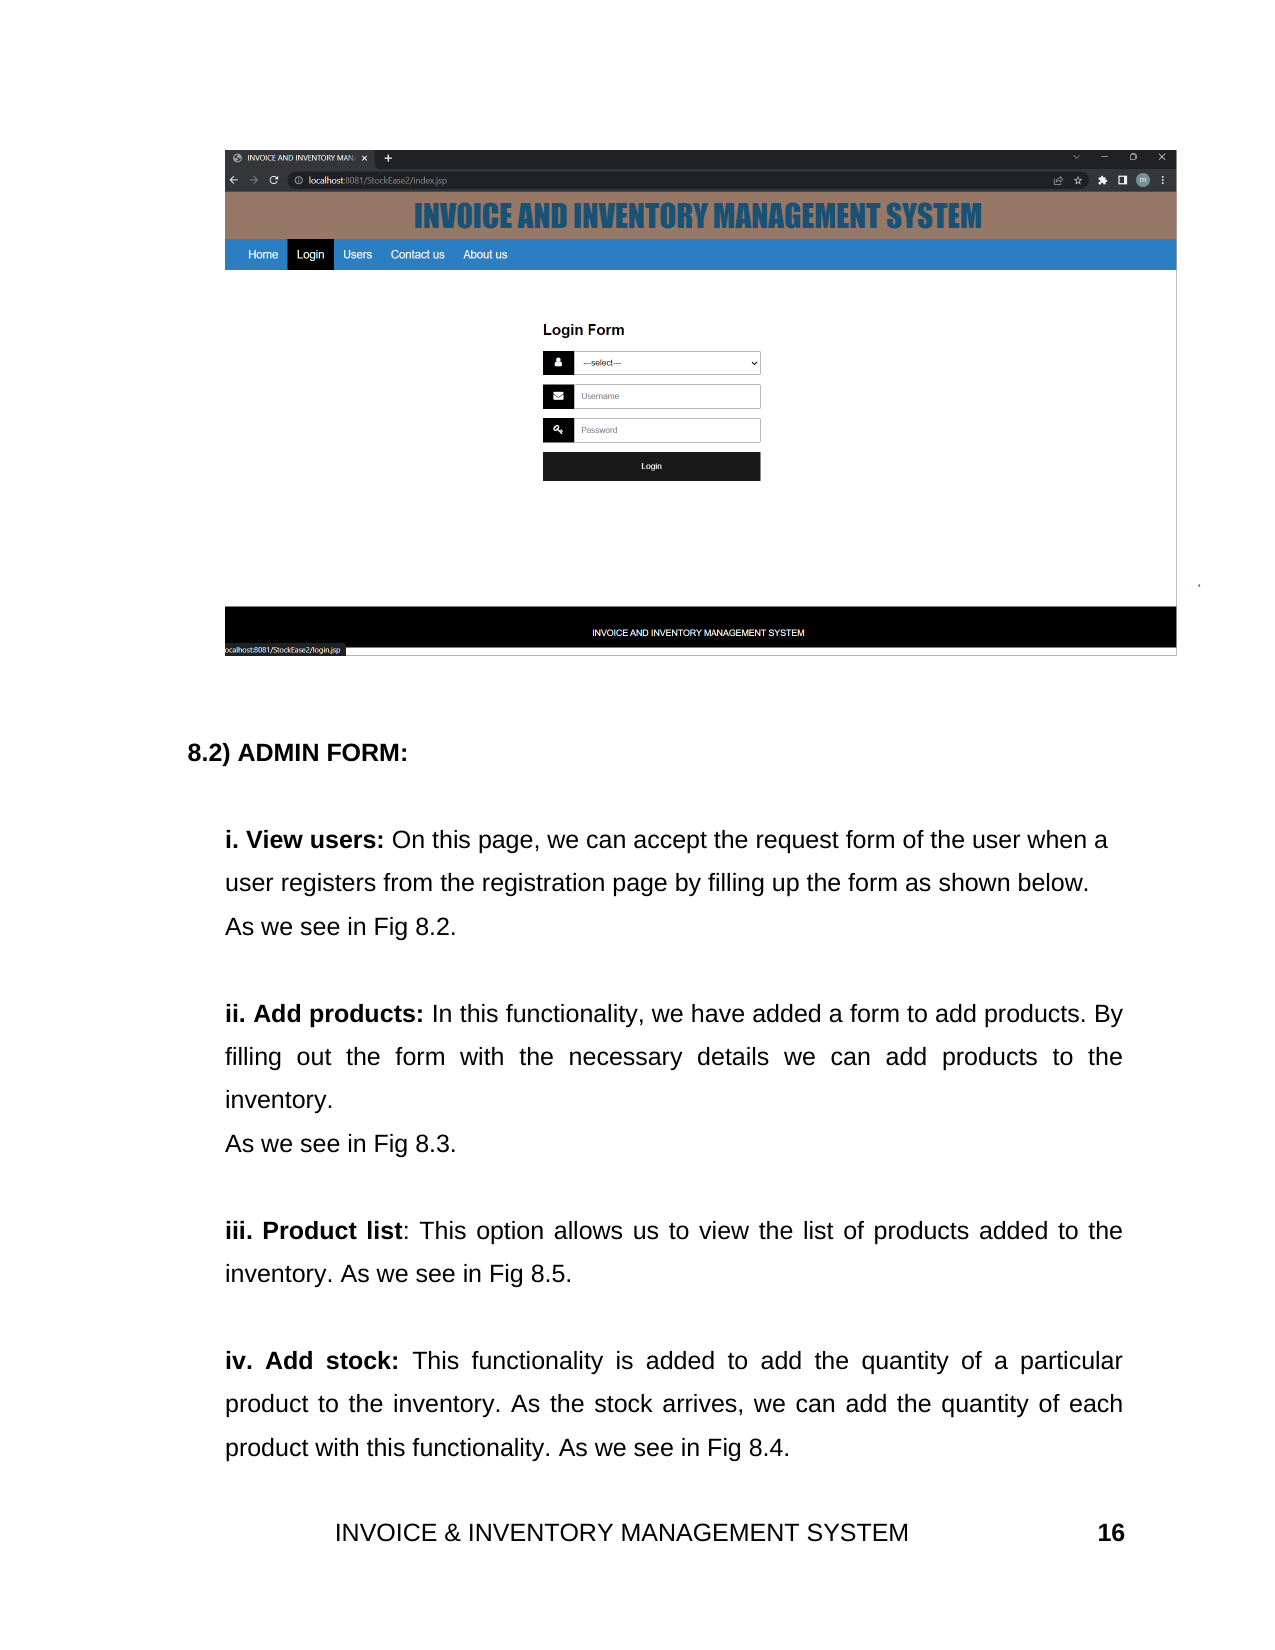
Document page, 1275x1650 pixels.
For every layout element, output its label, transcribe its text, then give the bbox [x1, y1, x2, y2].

text i. View users: On this page, we can accept the request form of the user when a user registers from the registration page by filling up the form as shown below. As we see in Fig 8.2. [225, 825, 1125, 940]
picture [225, 150, 1200, 656]
text iv. Add stock: This functionality is added to add the quantity of a particular product to the inventory. As the stock arrives, we can add the quantity of each product with this functionality. As we see in Fig 8.4. [225, 1346, 1125, 1461]
subtitle 8.2) ADMIN FORM: [187, 738, 1125, 767]
text iii. Product list: This option allows us to view the list of products added to the inventory. As we see in Fig 8.5. [225, 1216, 1125, 1288]
text ii. Add products: In this functionality, we have added a form to add products. By filling out the form with the necessary details we can add products to the inventory. [225, 999, 1125, 1114]
text As we see in Fig 8.3. [225, 1129, 1125, 1157]
